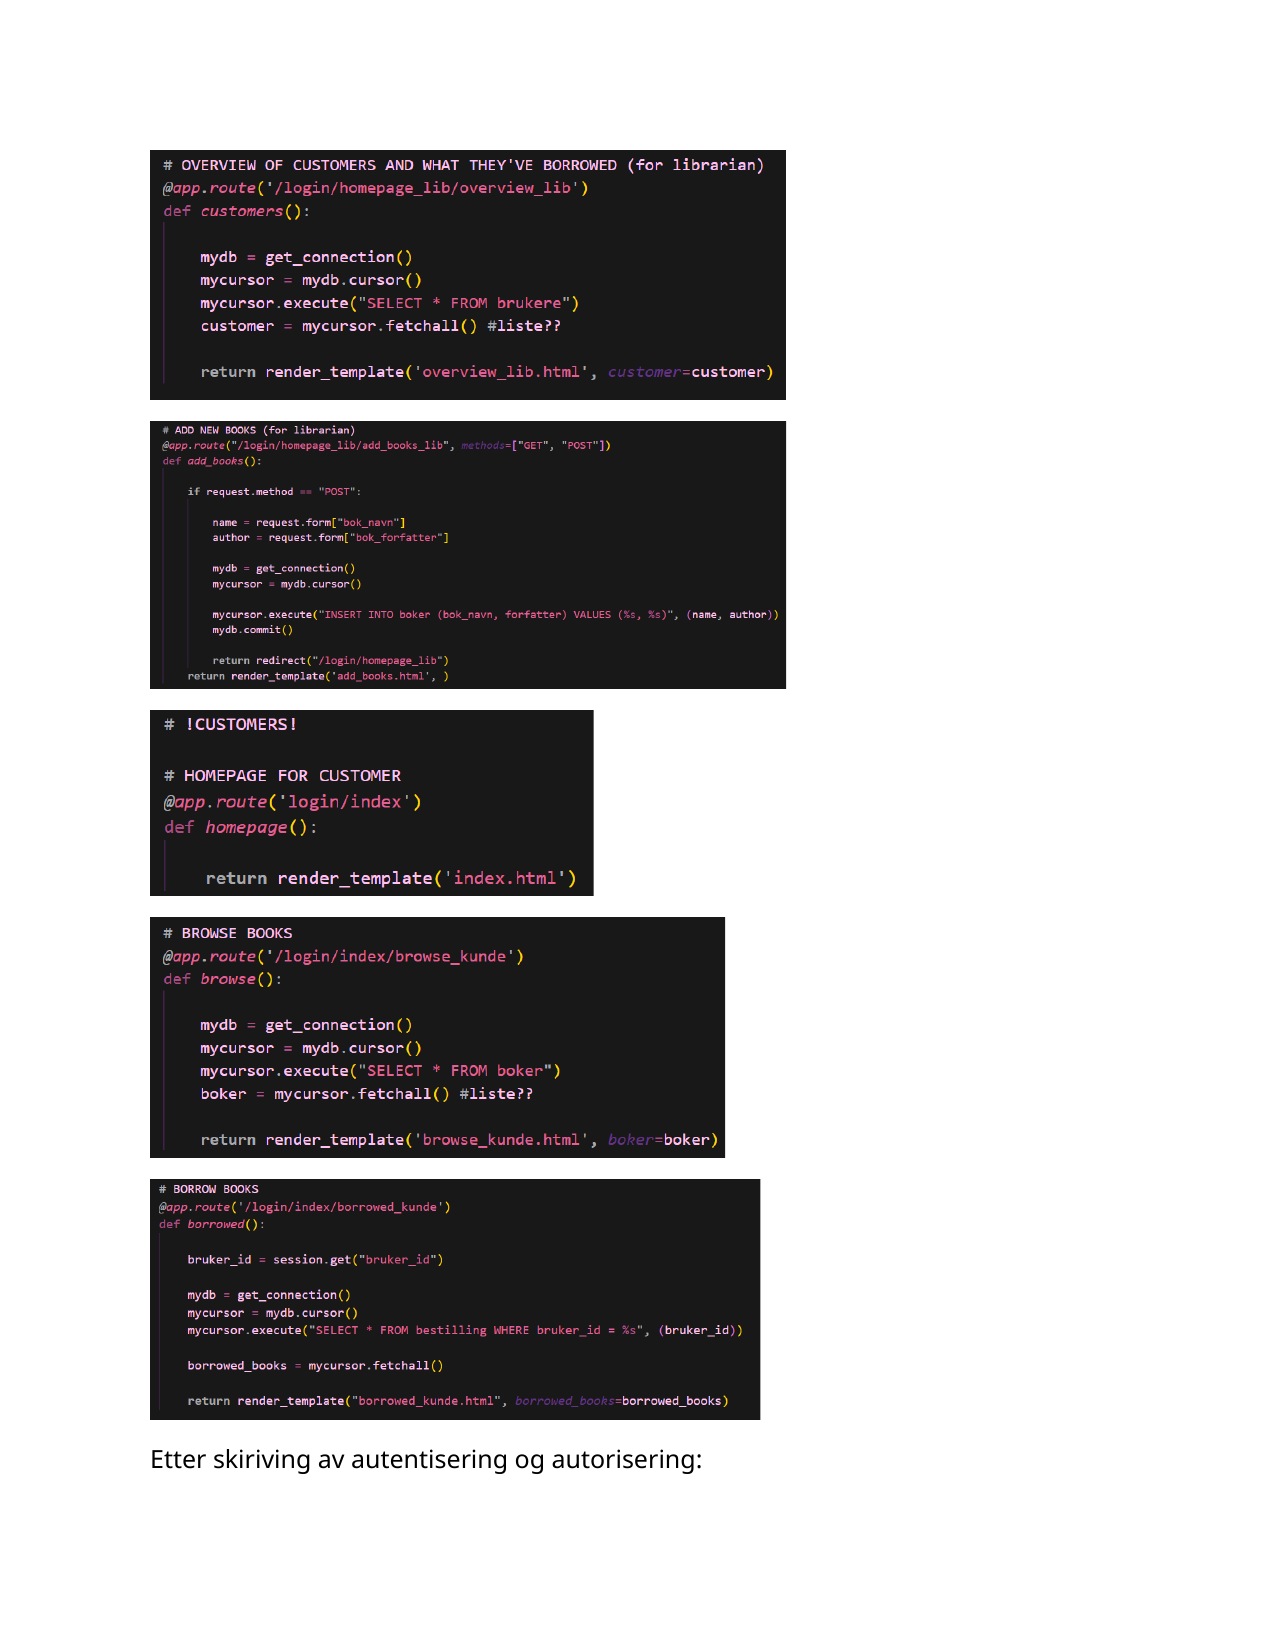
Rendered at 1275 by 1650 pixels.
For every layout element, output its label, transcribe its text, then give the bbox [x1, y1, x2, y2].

text Etter skiriving av autentisering og autorisering: [150, 1441, 1125, 1475]
picture [150, 710, 594, 896]
picture [150, 917, 726, 1158]
picture [150, 150, 786, 400]
picture [150, 421, 787, 689]
picture [150, 1179, 761, 1420]
